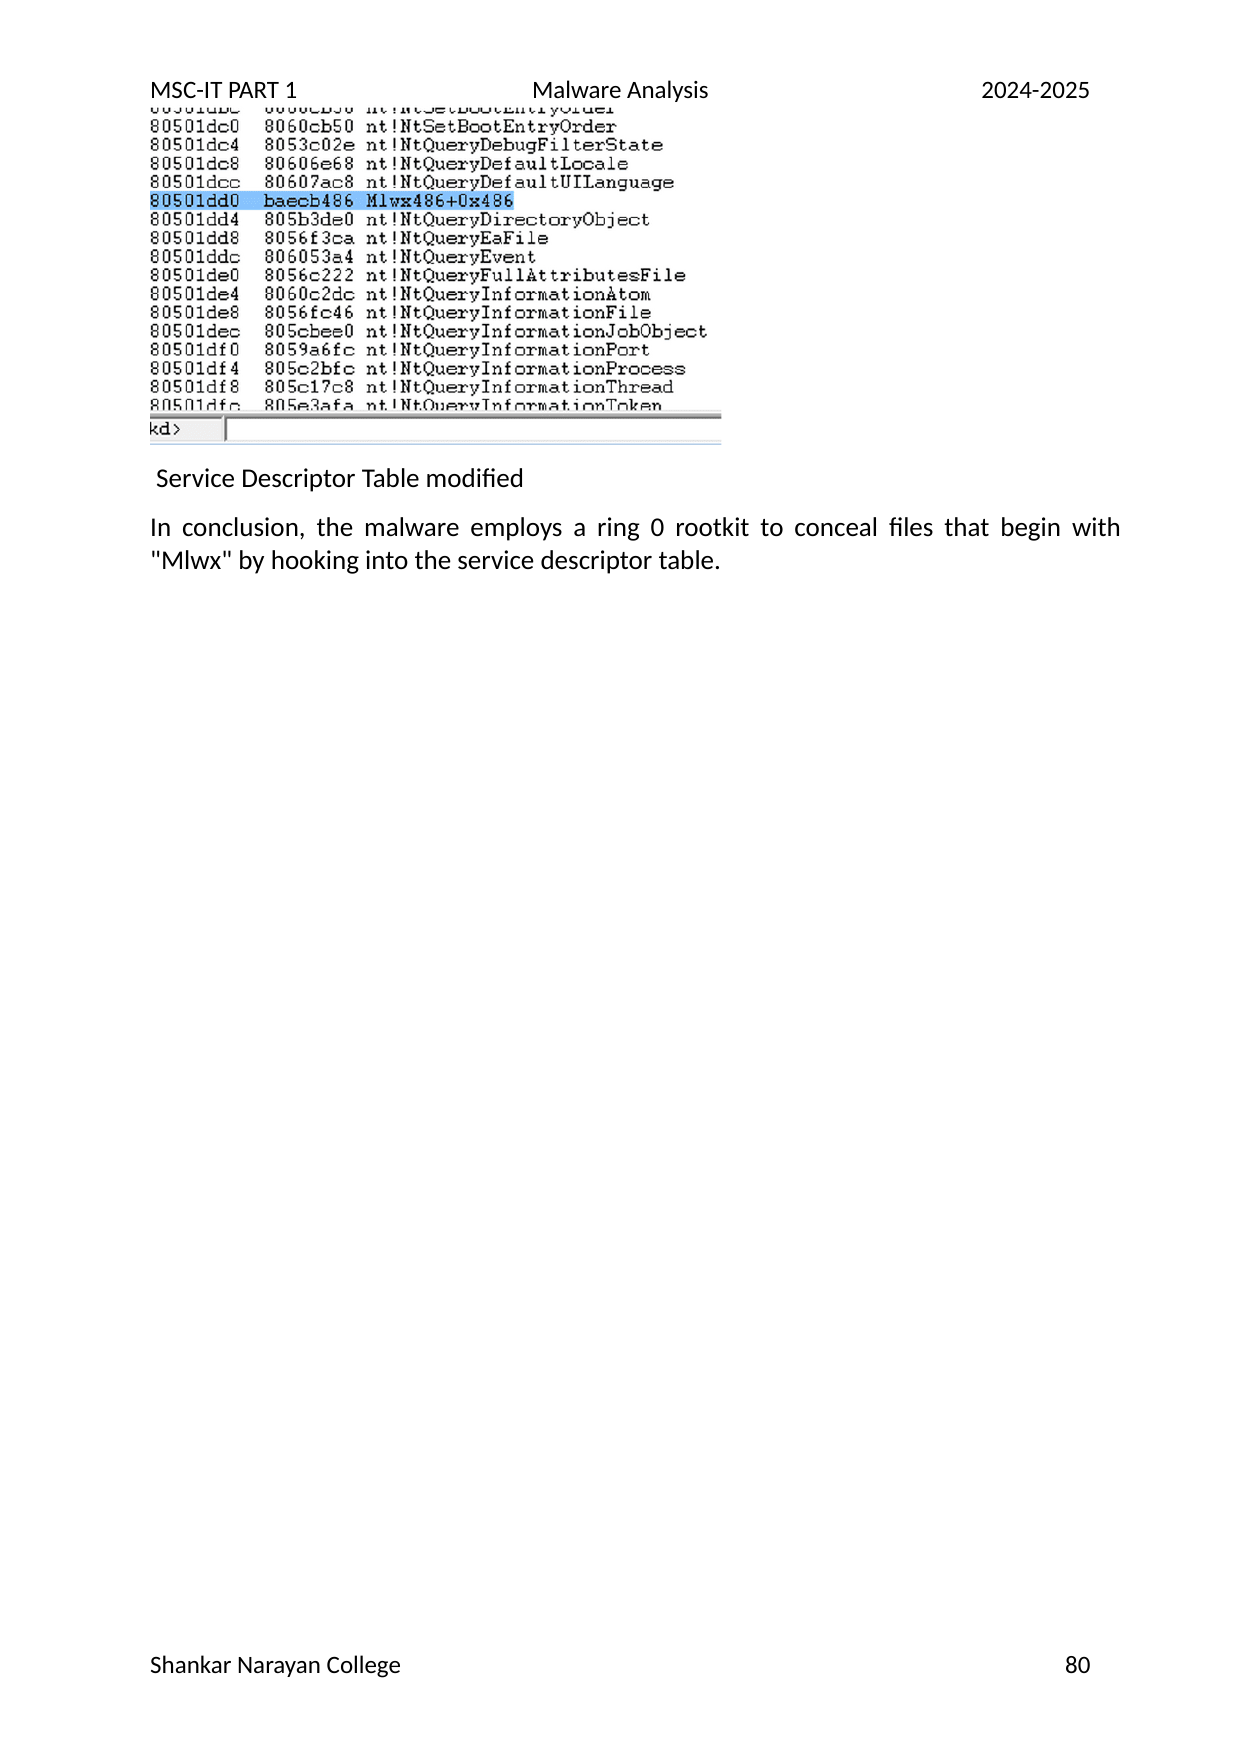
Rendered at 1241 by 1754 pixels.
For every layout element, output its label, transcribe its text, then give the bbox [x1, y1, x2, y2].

text Service Descriptor Table modified [150, 461, 1122, 494]
text In conclusion, the malware employs a ring 0 rootkit to conceal files that begin with "Mlwx" by hooking into the service descriptor table. [150, 511, 1122, 577]
picture [150, 104, 722, 445]
